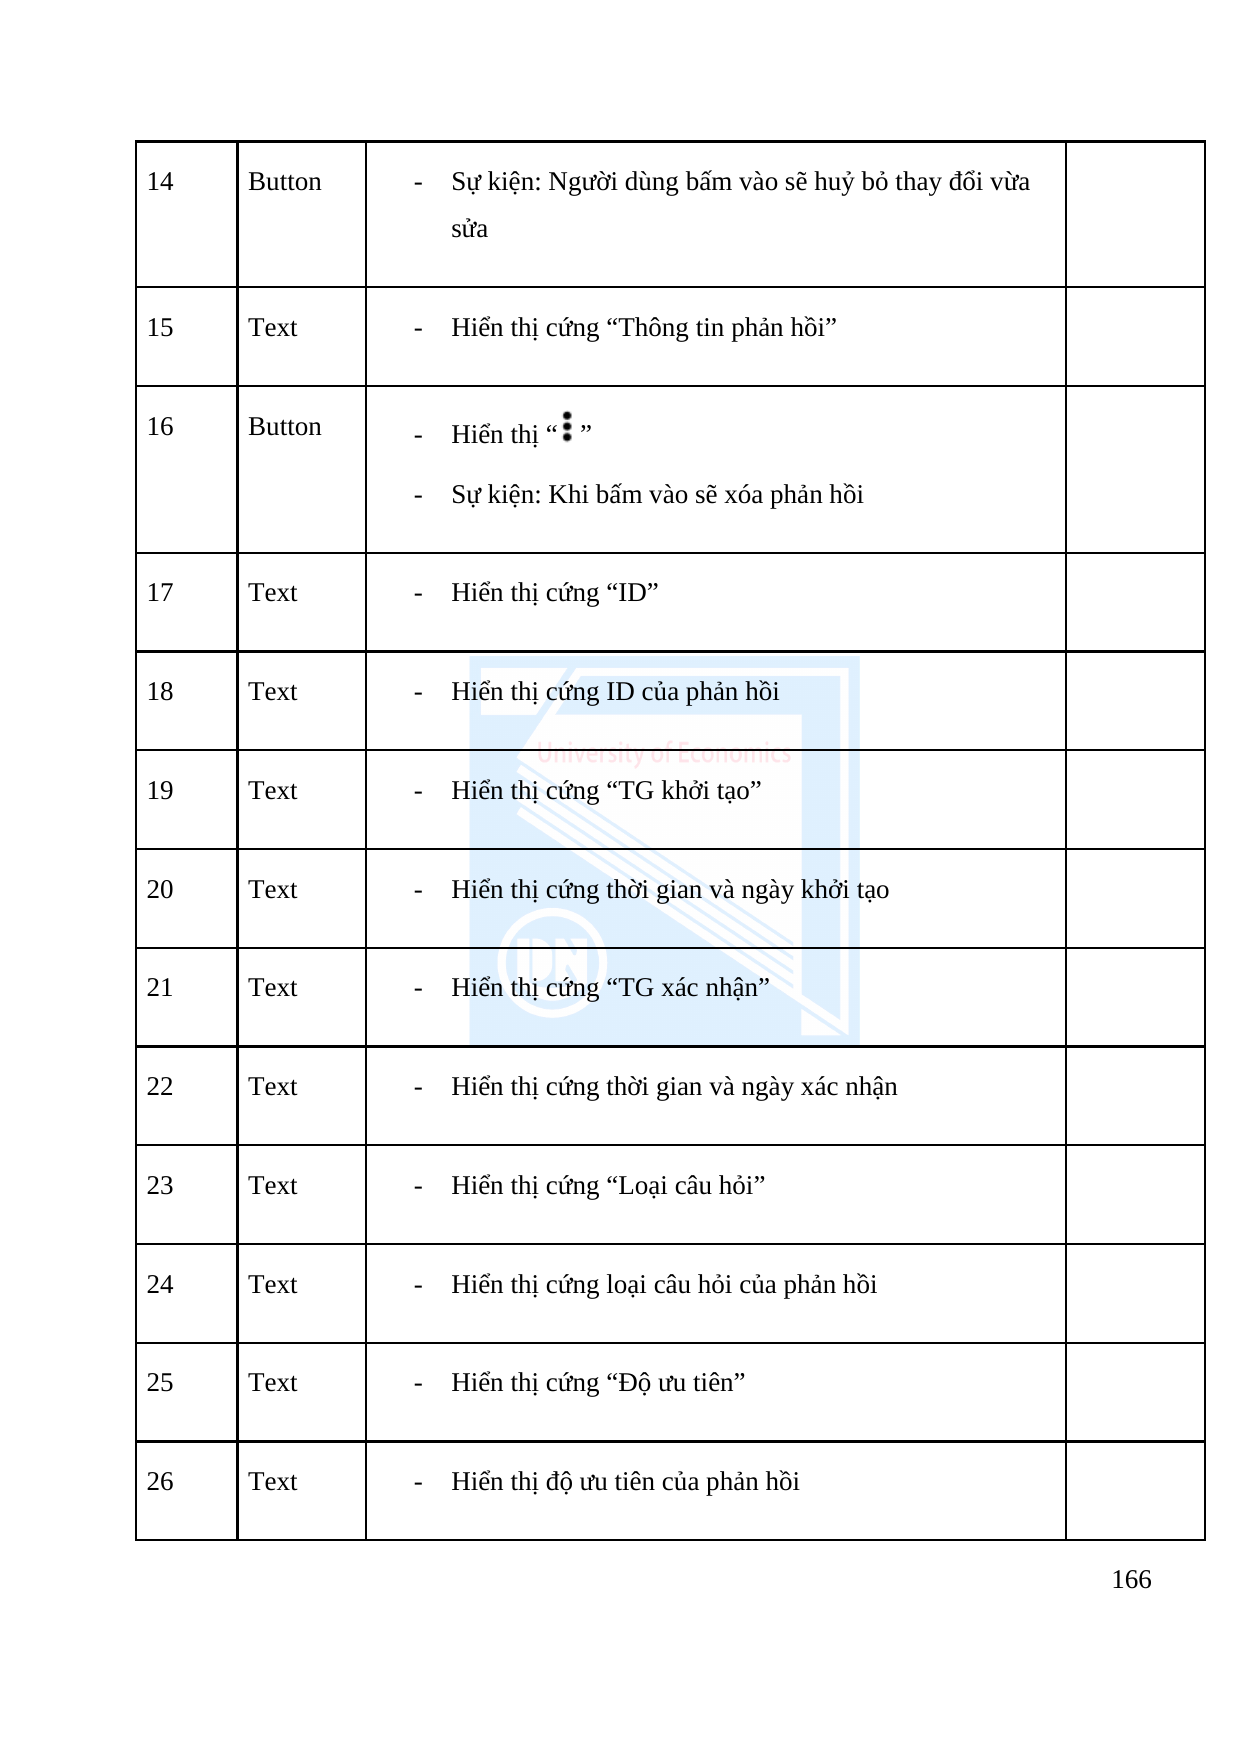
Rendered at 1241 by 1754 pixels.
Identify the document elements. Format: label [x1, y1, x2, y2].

picture [557, 409, 580, 444]
